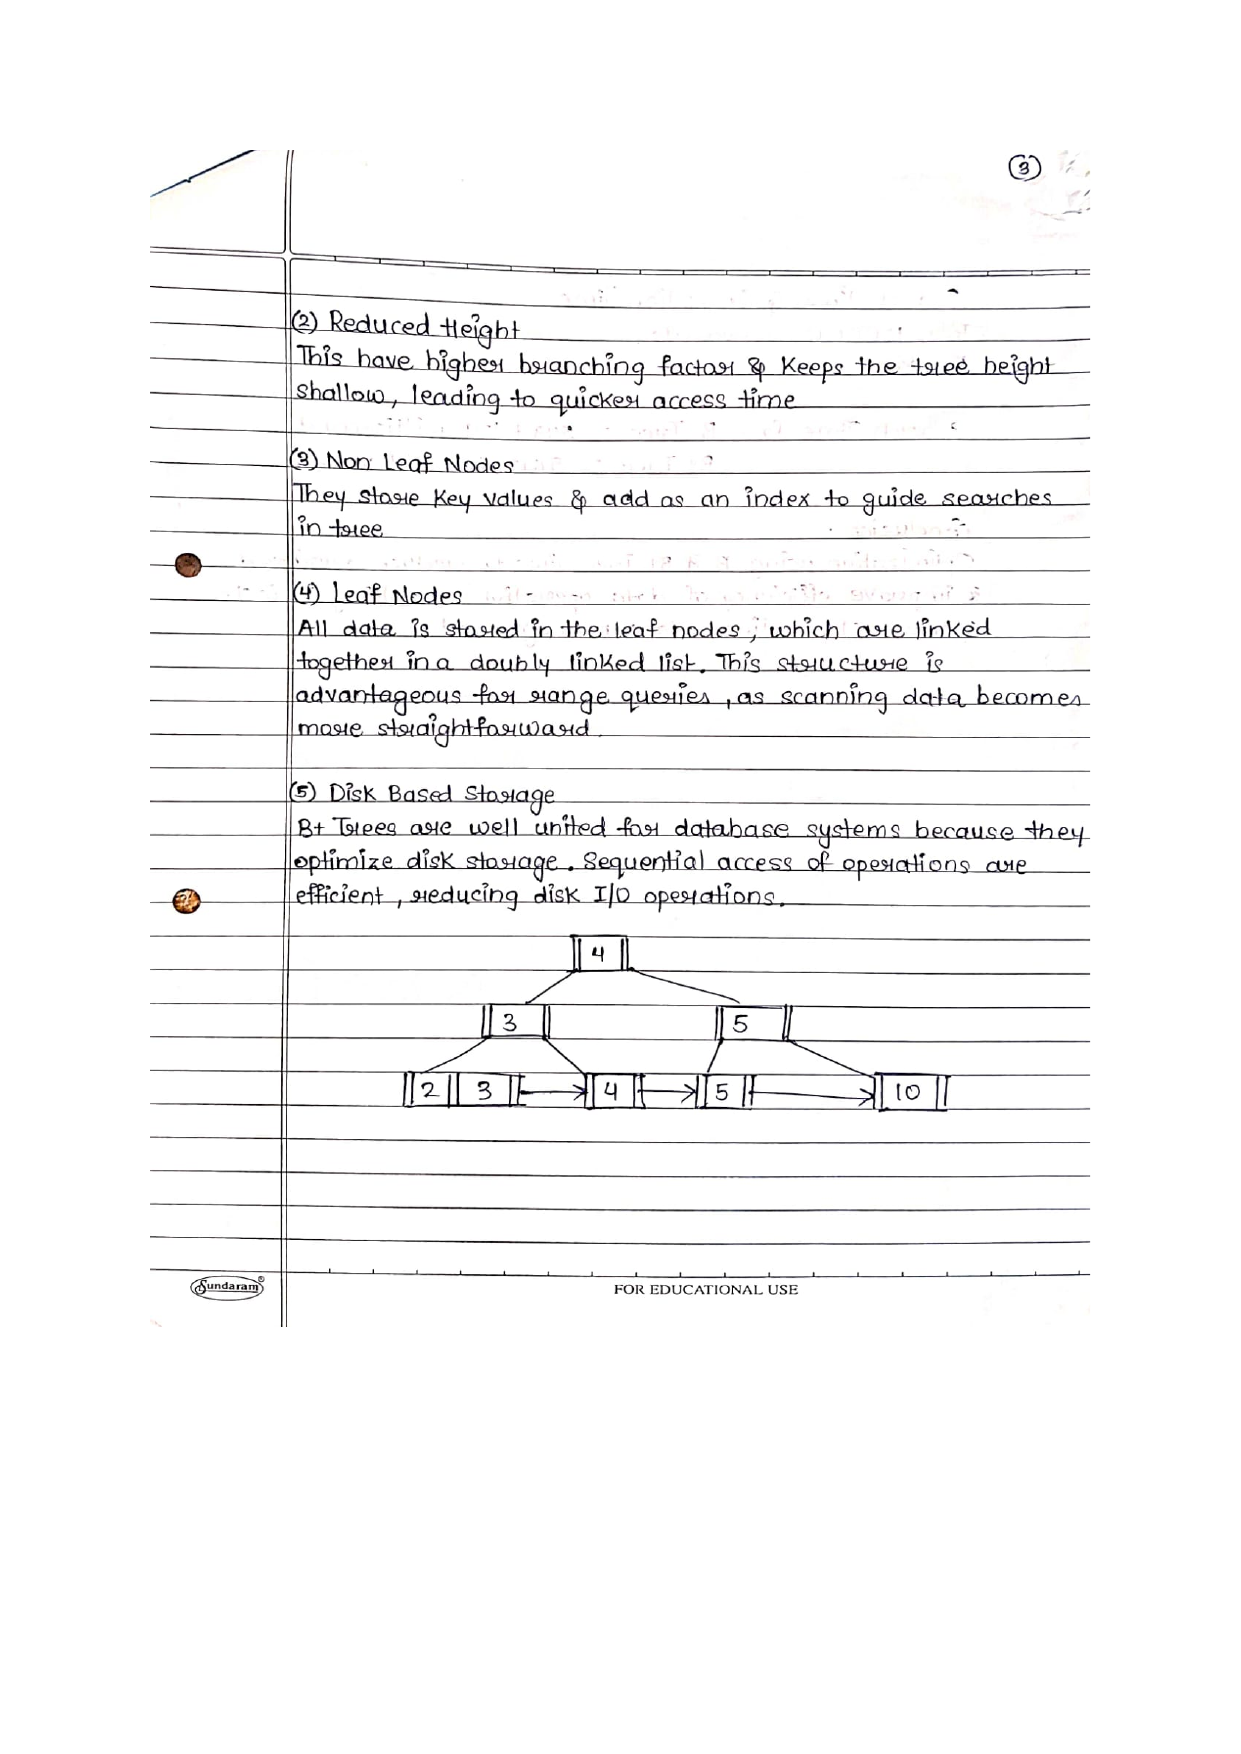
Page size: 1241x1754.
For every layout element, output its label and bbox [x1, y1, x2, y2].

picture [150, 150, 1091, 1327]
